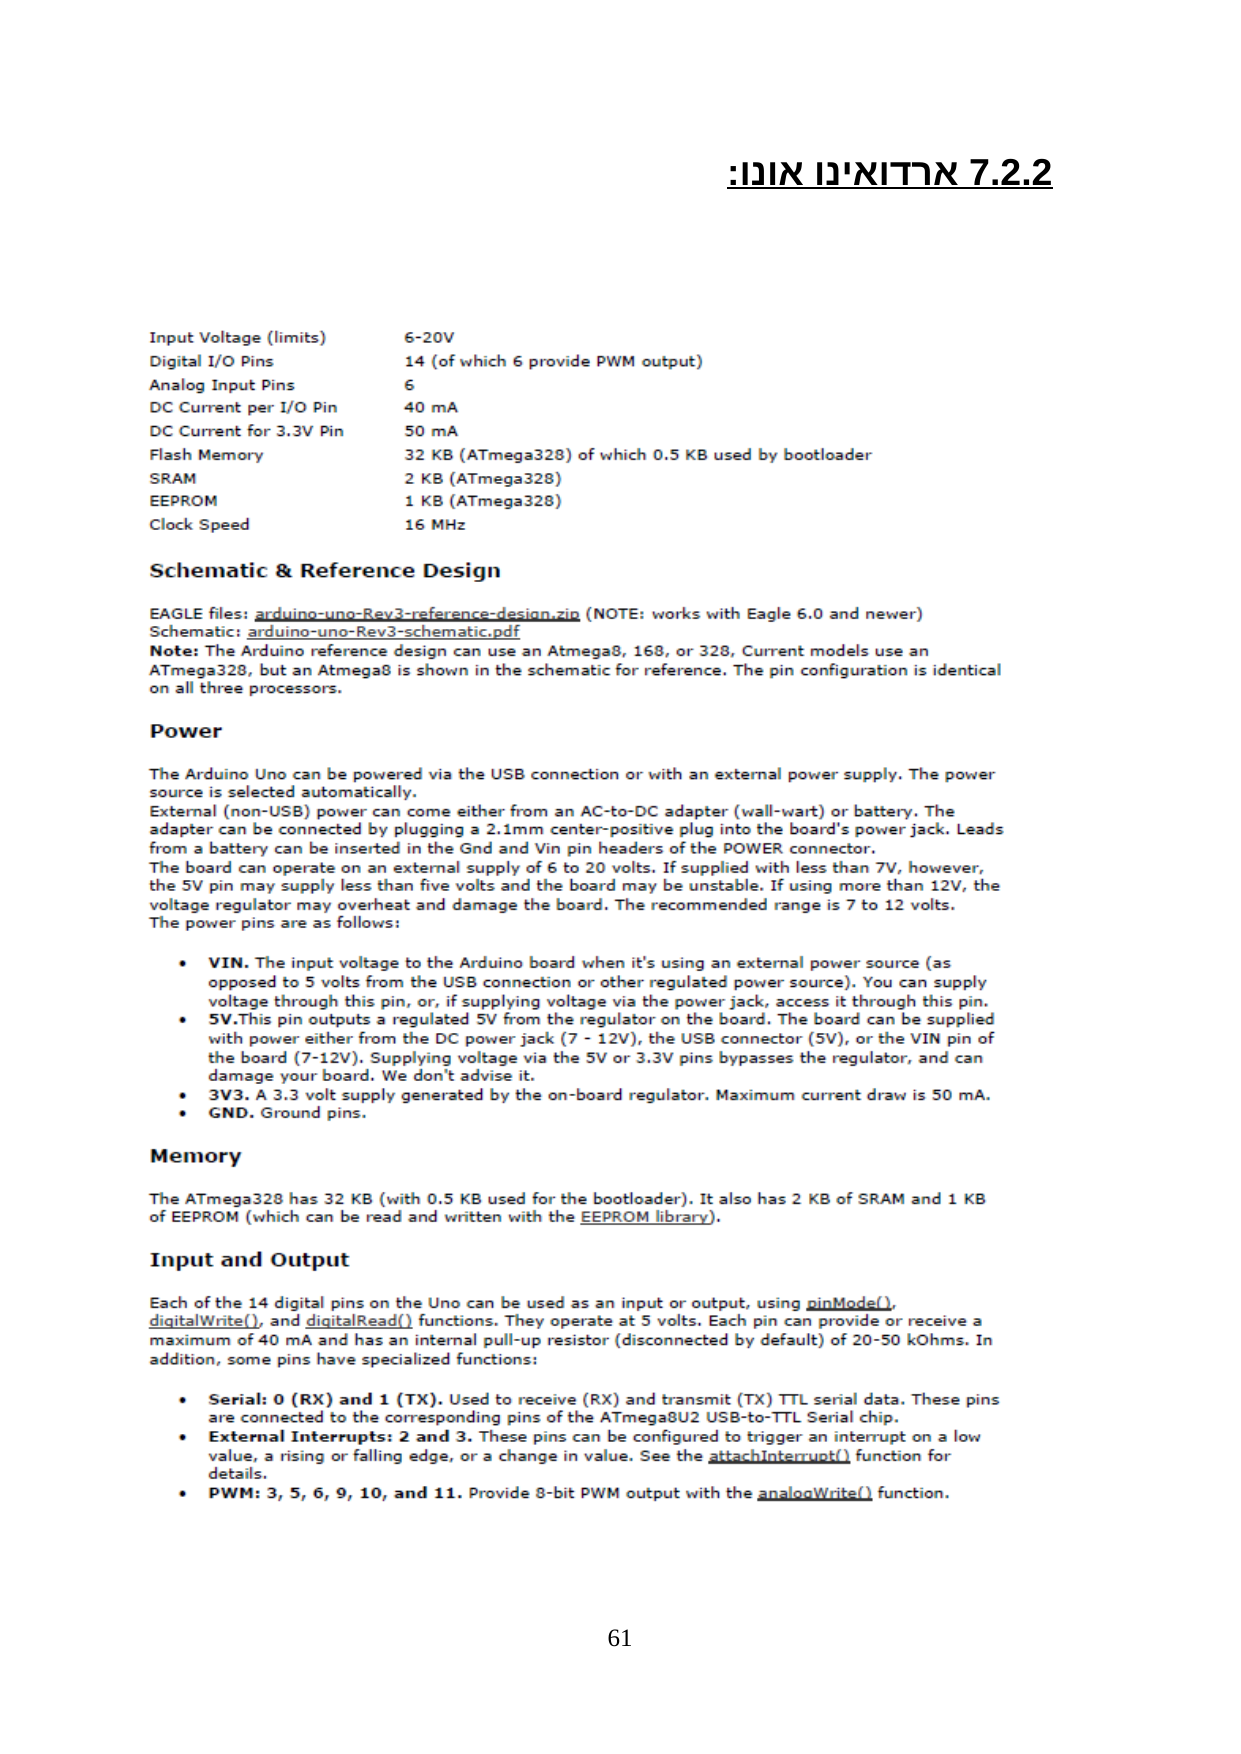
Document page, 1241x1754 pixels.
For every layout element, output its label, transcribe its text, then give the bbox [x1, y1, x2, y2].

picture [97, 279, 1053, 1534]
text 7.2.2 ארדואינו אונו: [187, 150, 1053, 193]
